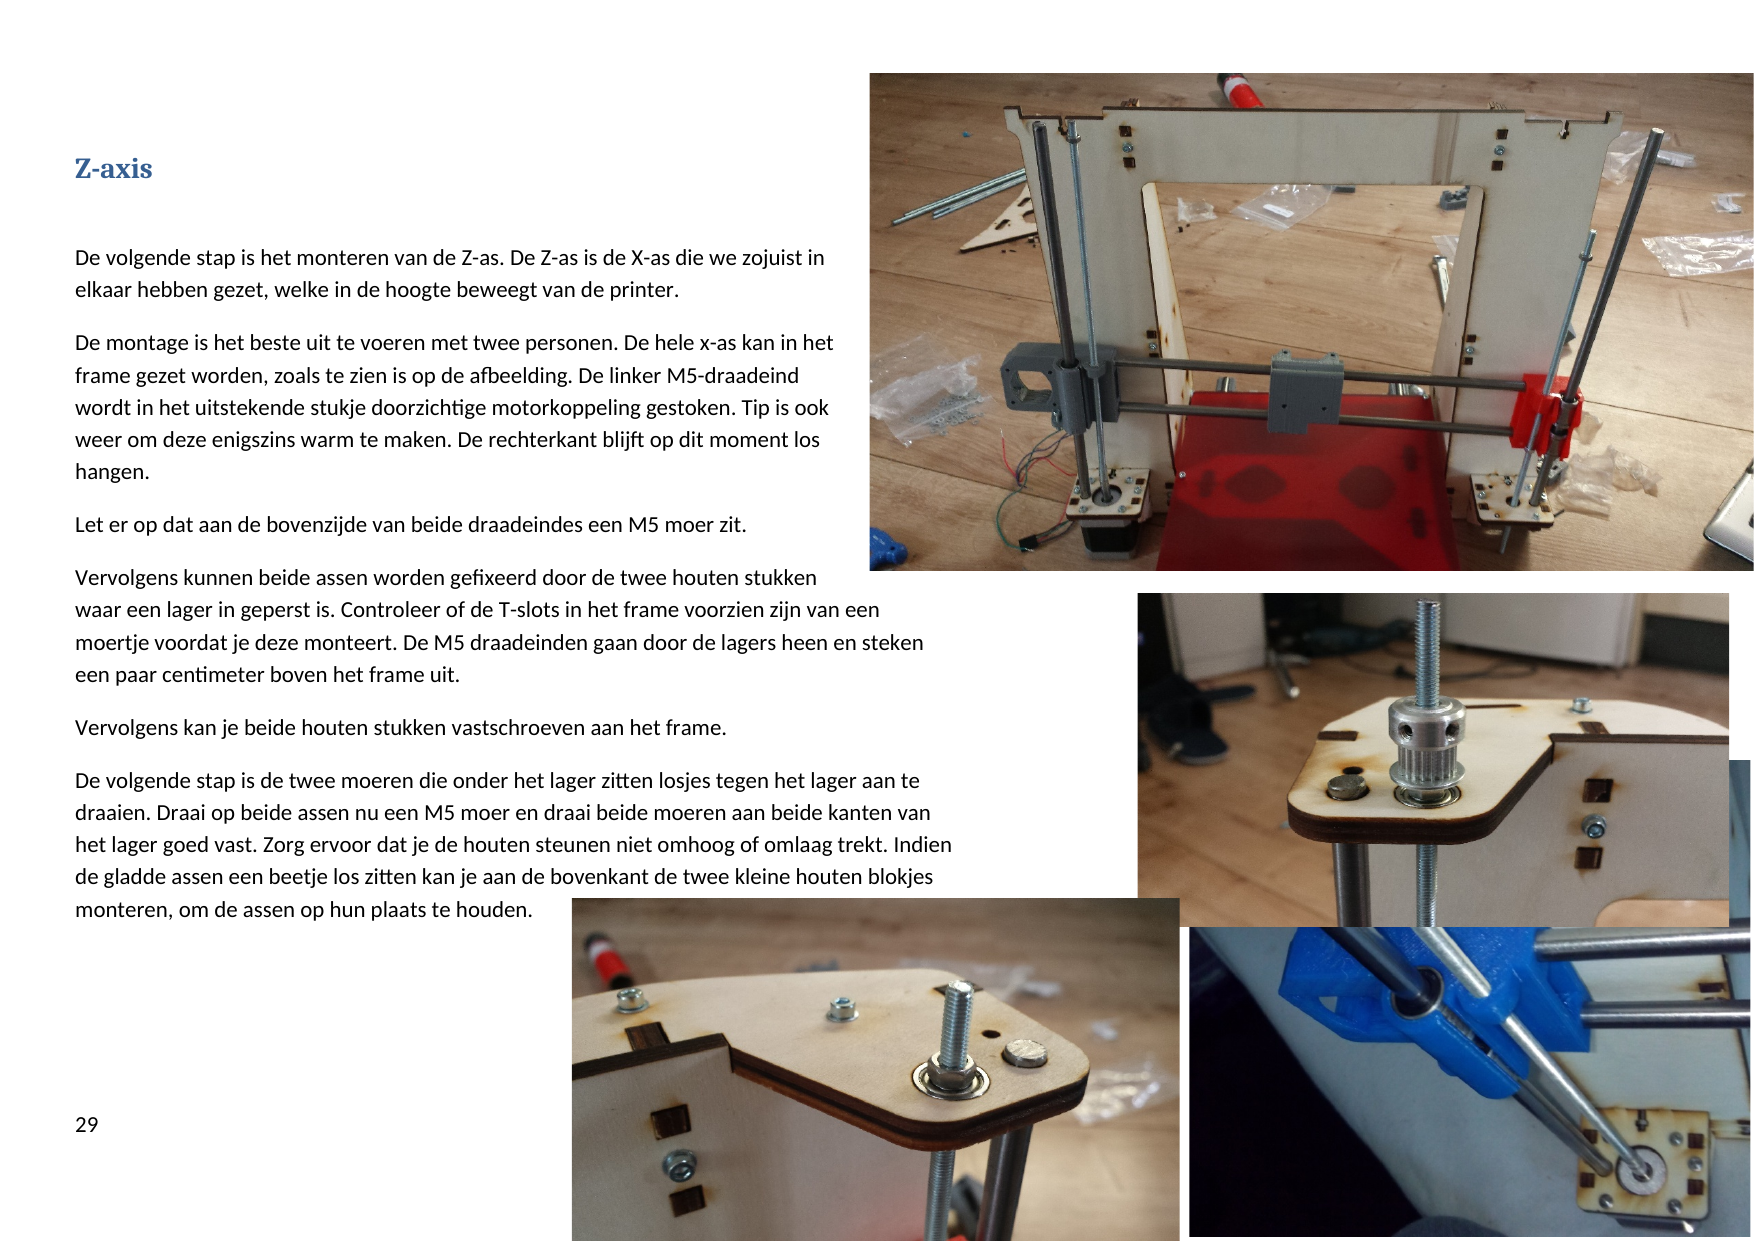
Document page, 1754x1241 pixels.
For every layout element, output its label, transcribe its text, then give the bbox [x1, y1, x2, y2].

picture [571, 593, 1754, 1241]
text De montage is het beste uit te voeren met twee personen. De hele x-as kan in het frame gezet worden, zoals te zien is op de afbeelding. De linker M5-draadeind wordt in het uitstekende stukje doorzichtige motorkoppeling gestoken. Tip is ook weer om deze enigszins warm te maken. De rechterkant blijft op dit moment los hangen. [75, 328, 869, 485]
text De volgende stap is het monteren van de Z-as. De Z-as is de X-as die we zojuist in elkaar hebben gezet, welke in de hoogte beweegt van de printer. [75, 243, 869, 303]
text De volgende stap is de twee moeren die onder het lager zitten losjes tegen het lager aan te draaien. Draai op beide assen nu een M5 moer en draai beide moeren aan beide kanten van het lager goed vast. Zorg ervoor dat je de houten steunen niet omhoog of omlaag trekt. Indien de gladde assen een beetje los zitten kan je aan de bovenkant de twee kleine houten blokjes monteren, om de assen op hun plaats te houden. [75, 766, 960, 923]
text Let er op dat aan de bovenzijde van beide draadeindes een M5 moer zit. [75, 510, 869, 538]
subtitle Z-axis [75, 152, 869, 185]
text Vervolgens kan je beide houten stukken vastschroeven aan het frame. [75, 713, 960, 741]
picture [869, 73, 1754, 571]
text Vervolgens kunnen beide assen worden gefixeerd door de twee houten stukken waar een lager in geperst is. Controleer of de T-slots in het frame voorzien zijn van een moertje voordat je deze monteert. De M5 draadeinden gaan door de lagers heen en steken een paar centimeter boven het frame uit. [75, 563, 960, 688]
